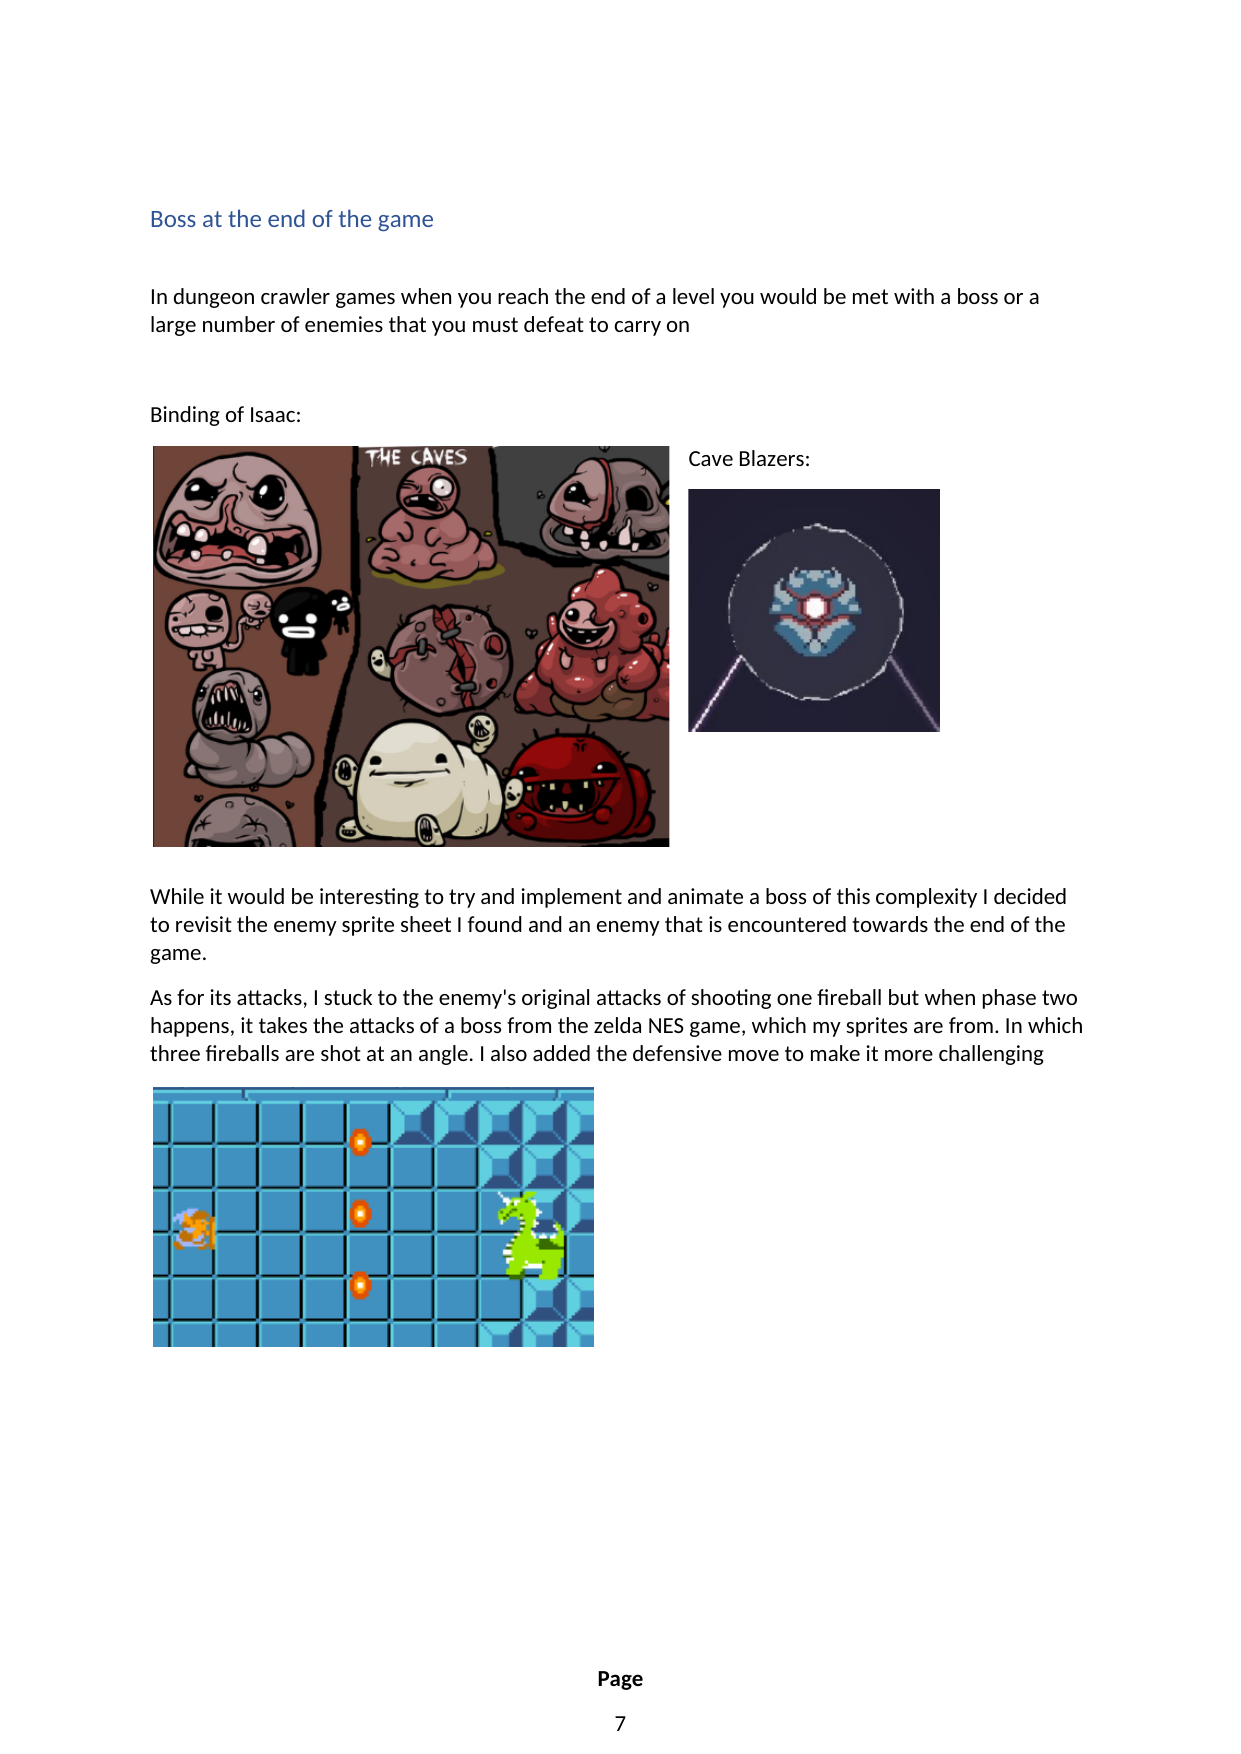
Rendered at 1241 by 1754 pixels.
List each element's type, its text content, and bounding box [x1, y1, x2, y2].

text In dungeon crawler games when you reach the end of a level you would be met with a boss or a large number of enemies that you must defeat to carry on [150, 282, 1090, 338]
picture [153, 1087, 594, 1347]
picture [153, 446, 670, 847]
text As for its attacks, I stuck to the enemy's original attacks of shooting one fireball but when phase two happens, it takes the attacks of a boss from the zelda NES game, which my sprites are from. In which three fireballs are shot at an angle. I also added the defensive move to make it more challenging [150, 983, 1090, 1067]
text Cave Blazers: [150, 444, 1090, 472]
picture [688, 489, 940, 732]
text While it would be interesting to try and implement and animate a boss of this complexity I decided to revisit the enemy sprite sheet I found and an enemy that is encountered towards the end of the game. [150, 882, 1090, 966]
text Binding of Isaac: [150, 400, 1090, 428]
subtitle Boss at the end of the game [150, 203, 1090, 233]
